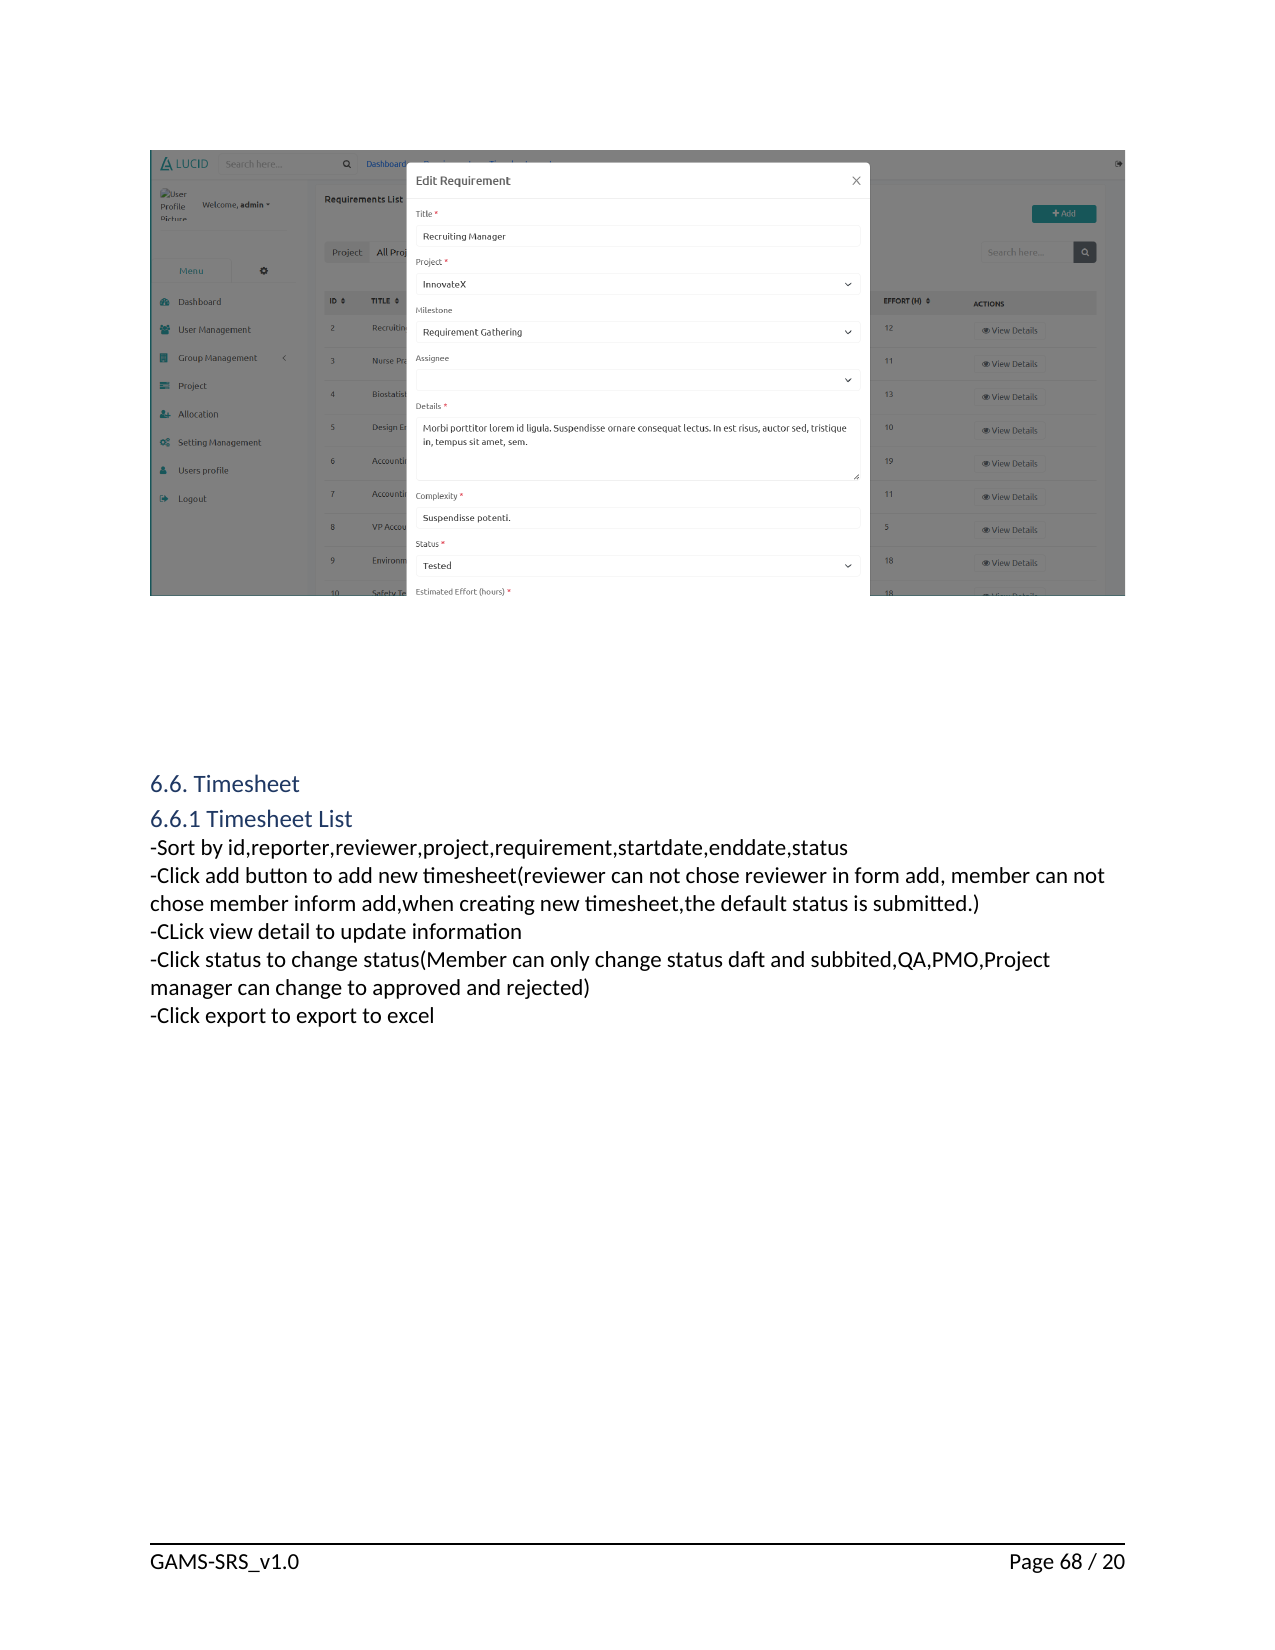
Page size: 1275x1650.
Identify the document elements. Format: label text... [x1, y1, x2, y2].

text -Click status to change status(Member can only change status daft and subbited,QA,PMO,Project manager can change to approved and rejected) [150, 945, 1125, 1001]
subtitle 6.6. Timesheet [150, 768, 1125, 799]
text -Sort by id,reporter,reviewer,project,requirement,startdate,enddate,status [150, 833, 1125, 861]
text -CLick view detail to update information [150, 917, 1125, 945]
text -Click add button to add new timesheet(reviewer can not chose reviewer in form add, member can not chose member inform add,when creating new timesheet,the default status is submitted.) [150, 861, 1125, 917]
text -Click export to export to excel [150, 1001, 1125, 1029]
picture [150, 150, 1125, 596]
subtitle 6.6.1 Timesheet List [150, 803, 1125, 833]
